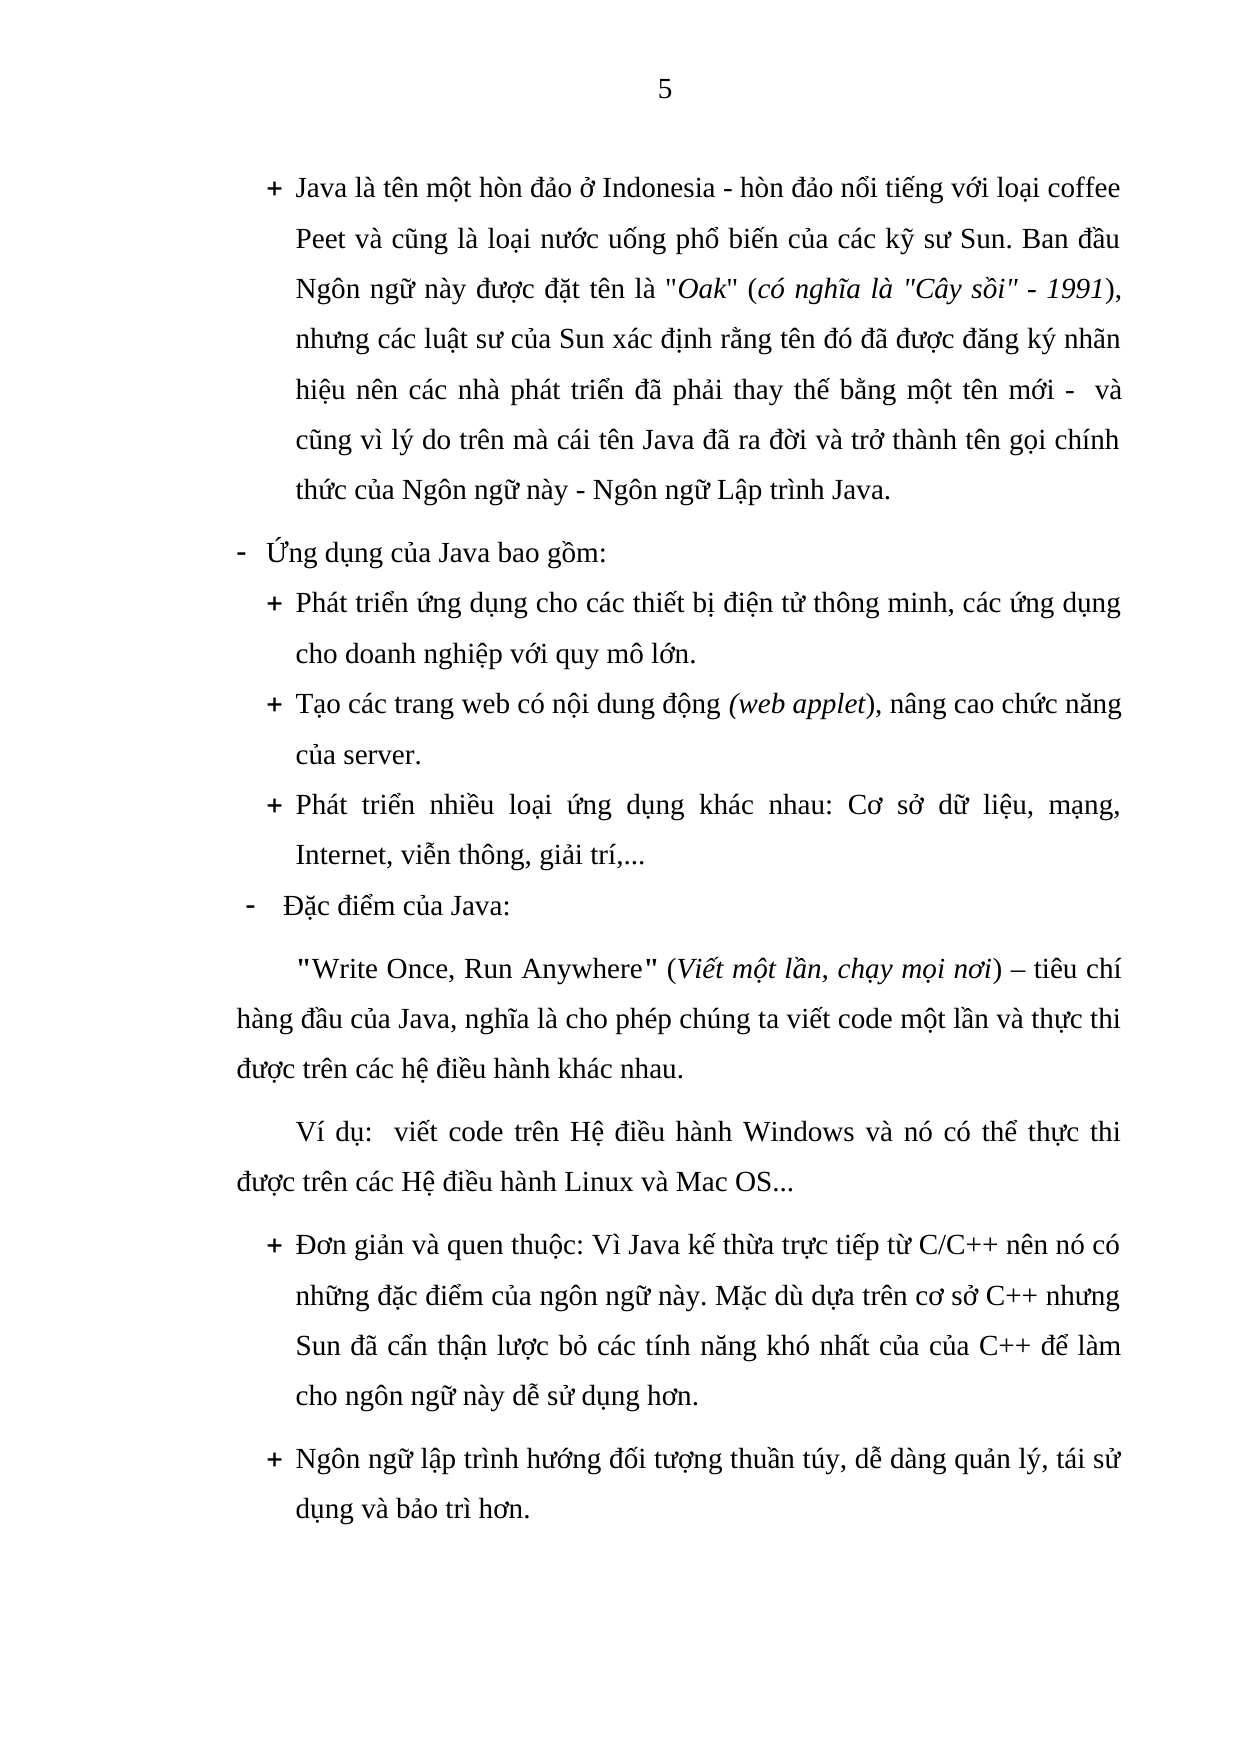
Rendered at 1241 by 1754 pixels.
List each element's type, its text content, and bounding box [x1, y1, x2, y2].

list Phát triển nhiều loại ứng dụng khác nhau: Cơ sở dữ liệu, mạng, Internet, viễn thông, giải trí,... [266, 787, 1122, 871]
list Ngôn ngữ lập trình hướng đối tượng thuần túy, dễ dàng quản lý, tái sử dụng và bảo trì hơn. [266, 1441, 1122, 1525]
list Ứng dụng của Java bao gồm: [236, 535, 1122, 569]
list Đặc điểm của Java: [245, 888, 1122, 921]
list Phát triển ứng dụng cho các thiết bị điện tử thông minh, các ứng dụng cho doanh nghiệp với quy mô lớn. [266, 586, 1122, 669]
list Đơn giản và quen thuộc: Vì Java kế thừa trực tiếp từ C/C++ nên nó có những đặc điểm của ngôn ngữ này. Mặc dù dựa trên cơ sở C++ nhưng Sun đã cẩn thận lược bỏ các tính năng khó nhất của của C++ để làm cho ngôn ngữ này dễ sử dụng hơn. [266, 1227, 1122, 1412]
text Ví dụ: viết code trên Hệ điều hành Windows và nó có thể thực thi được trên các Hệ điều hành Linux và Mac OS... [236, 1114, 1122, 1198]
text "Write Once, Run Anywhere" (Viết một lần, chạy mọi nơi) – tiêu chí hàng đầu của Java, nghĩa là cho phép chúng ta viết code một lần và thực thi được trên các hệ điều hành khác nhau. [236, 951, 1122, 1085]
list Tạo các trang web có nội dung động (web applet), nâng cao chức năng của server. [266, 686, 1122, 770]
list Java là tên một hòn đảo ở Indonesia - hòn đảo nổi tiếng với loại coffee Peet và cũng là loại nước uống phổ biến của các kỹ sư Sun. Ban đầu Ngôn ngữ này được đặt tên là "Oak" (có nghĩa là "Cây sồi" - 1991), nhưng các luật sư của Sun xác định rằng tên đó đã được đăng ký nhãn hiệu nên các nhà phát triển đã phải thay thế bằng một tên mới - và cũng vì lý do trên mà cái tên Java đã ra đời và trở thành tên gọi chính thức của Ngôn ngữ này - Ngôn ngữ Lập trình Java. [266, 170, 1122, 506]
